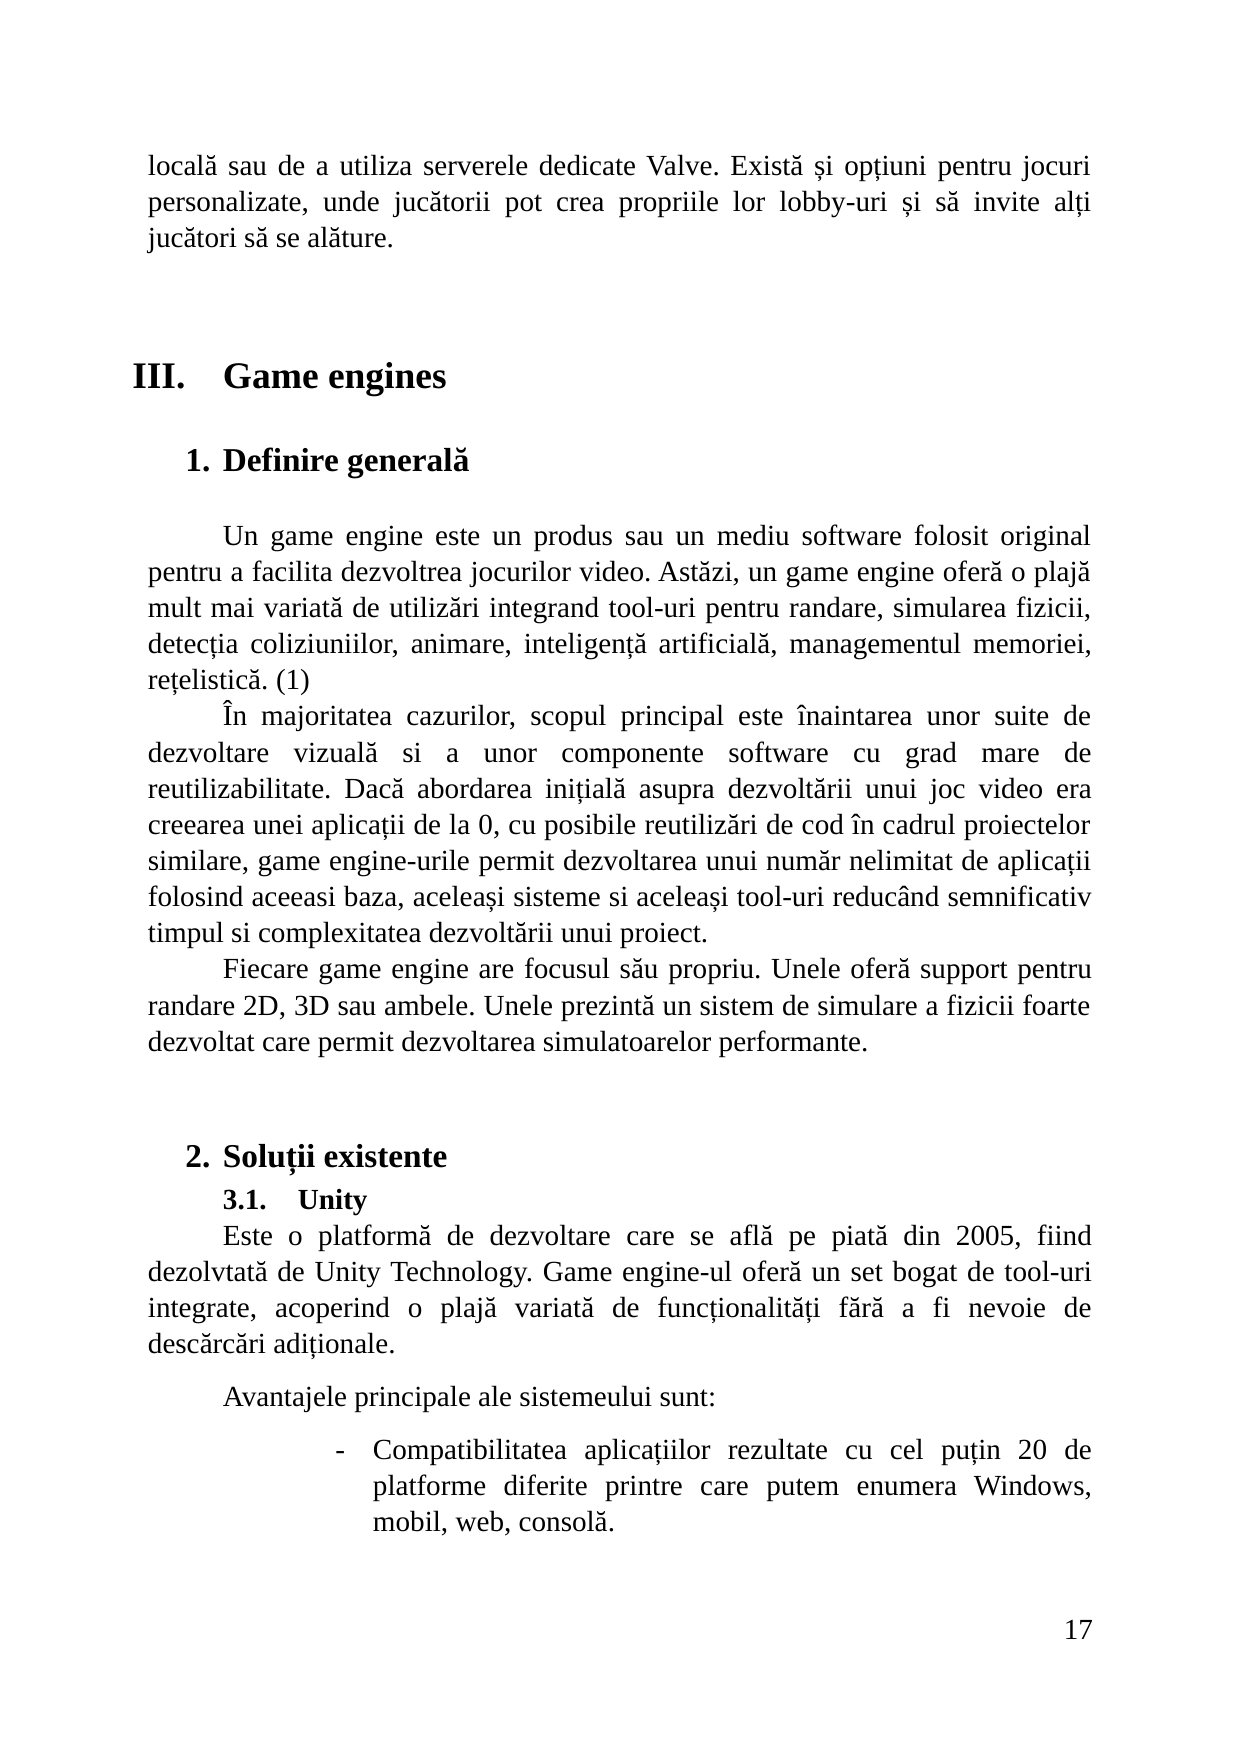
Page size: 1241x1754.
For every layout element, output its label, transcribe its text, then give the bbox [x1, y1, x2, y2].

text Fiecare game engine are focusul său propriu. Unele oferă support pentru randare 2D, 3D sau ambele. Unele prezintă un sistem de simulare a fizicii foarte dezvoltat care permit dezvoltarea simulatoarelor performante. [148, 952, 1092, 1057]
text Un game engine este un produs sau un mediu software folosit original pentru a facilita dezvoltrea jocurilor video. Astăzi, un game engine oferă o plajă mult mai variată de utilizări integrand tool-uri pentru randare, simularea fizicii, detecția coliziuniilor, animare, inteligență artificială, managementul memoriei, rețelistică. [148, 518, 1092, 696]
subtitle Definire generală [185, 440, 1092, 479]
text Avantajele principale ale sistemeului sunt: [148, 1379, 1092, 1413]
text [148, 148, 1092, 253]
subtitle Unity [223, 1182, 1092, 1216]
text Este o platformă de dezvoltare care se află pe piată din 2005, fiind dezolvtată de Unity Technology. Game engine-ul oferă un set bogat de tool-uri integrate, acoperind o plajă variată de funcționalități fără a fi nevoie de descărcări adiționale. [148, 1218, 1092, 1360]
list Compatibilitatea aplicațiilor rezultate cu cel puțin 20 de platforme diferite printre care putem enumera Windows, mobil, web, consolă. [335, 1432, 1092, 1538]
subtitle Game engines [185, 353, 1092, 397]
subtitle Soluții existente [185, 1136, 1092, 1175]
text În majoritatea cazurilor, scopul principal este înaintarea unor suite de dezvoltare vizuală si a unor componente software cu grad mare de reutilizabilitate. Dacă abordarea inițială asupra dezvoltării unui joc video era creearea unei aplicații de la 0, cu posibile reutilizări de cod în cadrul proiectelor similare, game engine-urile permit dezvoltarea unui număr nelimitat de aplicații folosind aceeasi baza, aceleași sisteme si aceleași tool-uri reducând semnificativ timpul si complexitatea dezvoltării unui proiect. [148, 698, 1092, 949]
